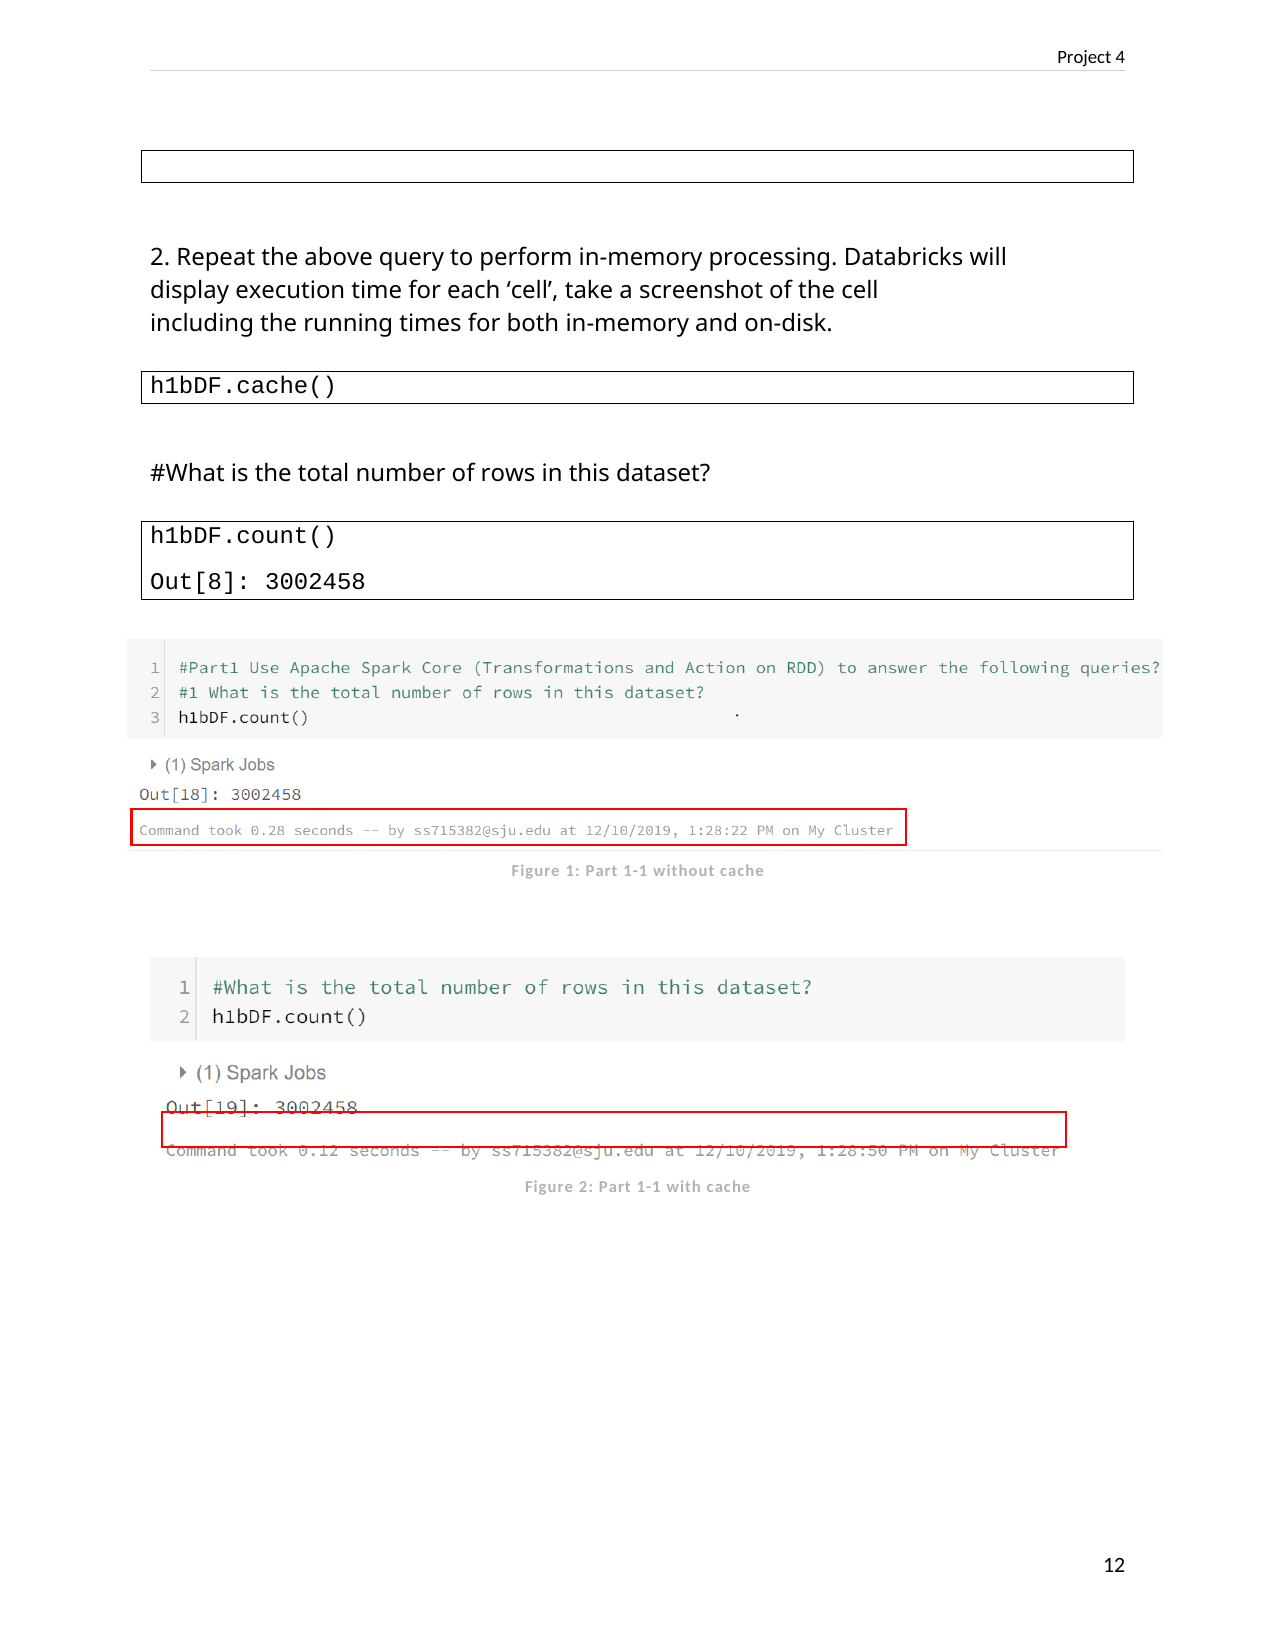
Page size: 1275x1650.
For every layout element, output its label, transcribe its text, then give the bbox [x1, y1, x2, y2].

picture [126, 639, 1163, 851]
text #What is the total number of rows in this dataset? [150, 455, 1125, 488]
text including the running times for both in-memory and on-disk. [150, 305, 1125, 338]
text display execution time for each ‘cell’, take a screenshot of the cell [150, 273, 1125, 305]
text 2. Repeat the above query to perform in-memory processing. Databricks will [150, 240, 1125, 273]
text h1bDF.count() [142, 522, 1133, 551]
text Out[8]: 3002458 [142, 566, 1133, 599]
text h1bDF.cache() [142, 372, 1133, 403]
picture [150, 957, 1125, 1174]
